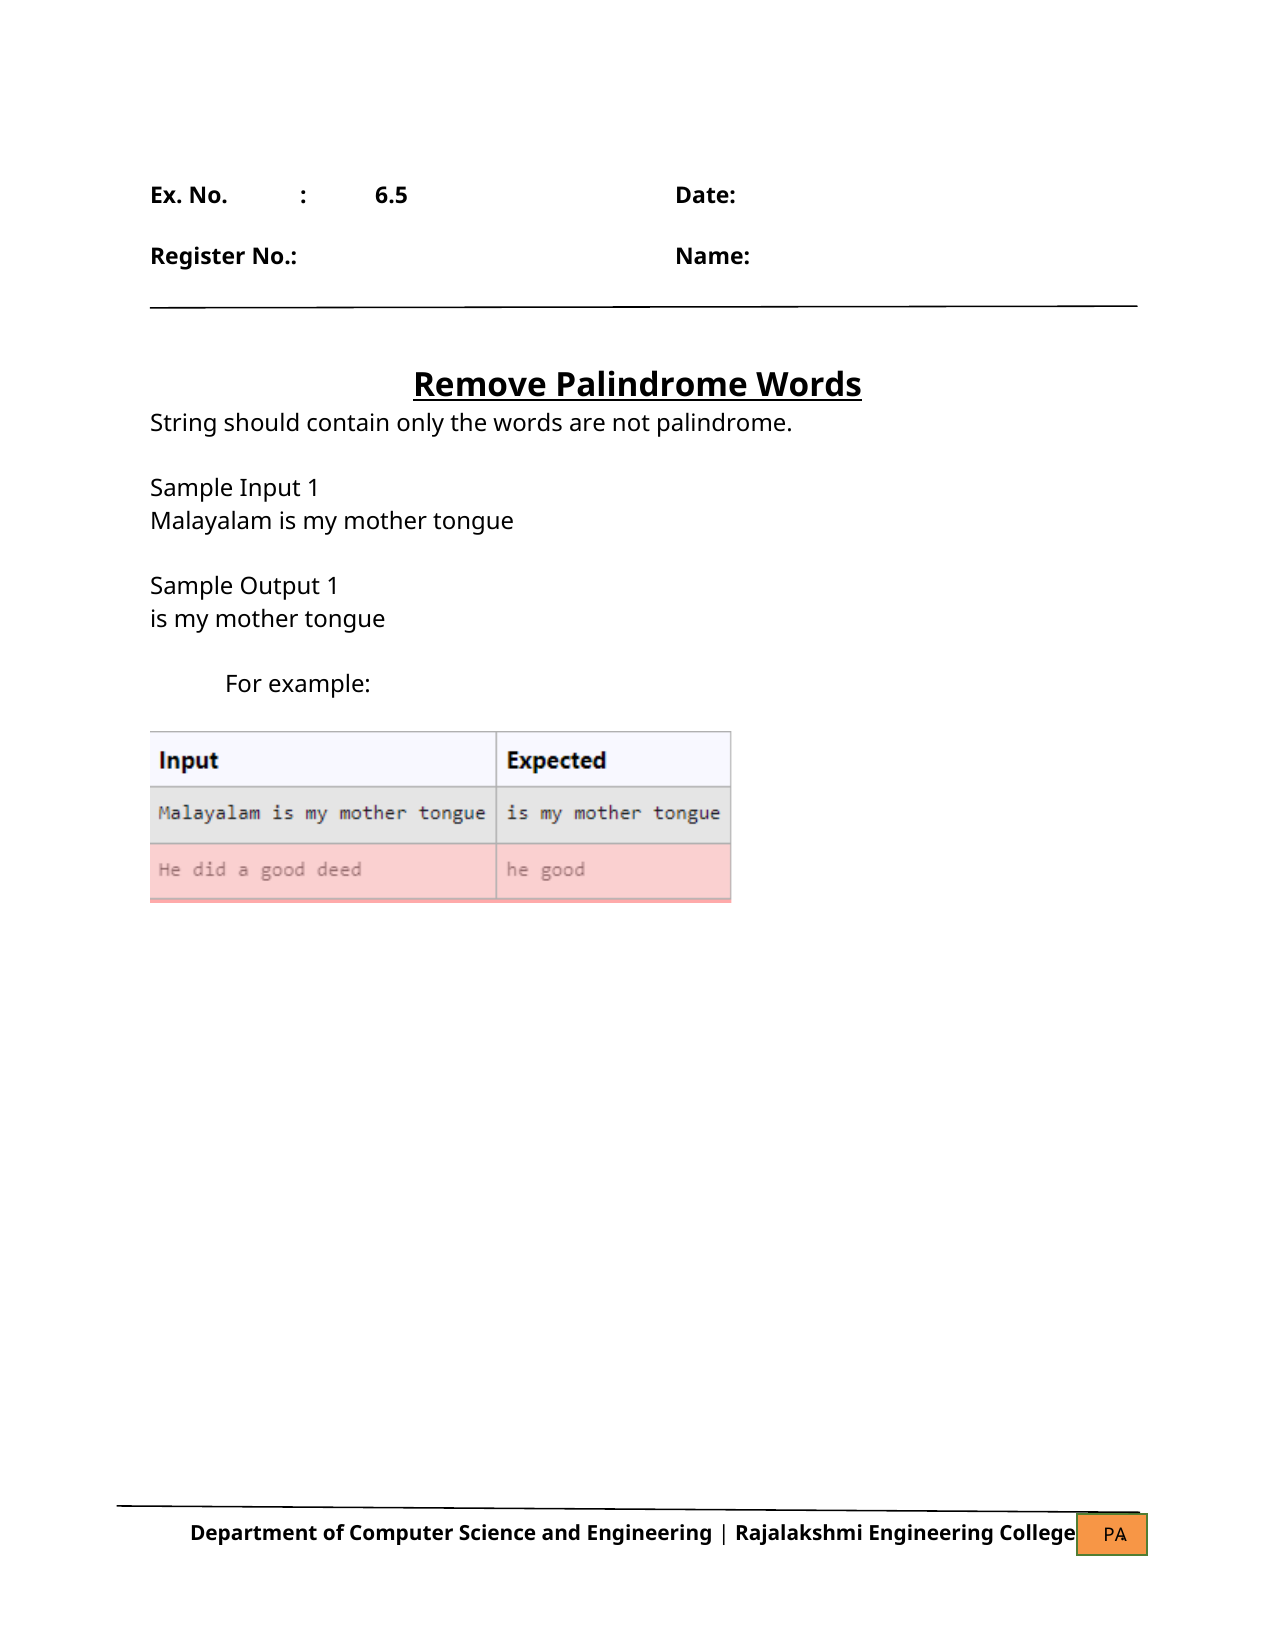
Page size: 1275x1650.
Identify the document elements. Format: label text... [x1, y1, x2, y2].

text Malayalam is my mother tongue [150, 504, 1125, 536]
text Ex. No. : 6.5 Date: [150, 179, 1125, 210]
picture [150, 731, 732, 903]
text String should contain only the words are not palindrome. [150, 406, 1125, 438]
text Register No.: Name: [150, 239, 1125, 271]
text is my mother tongue [150, 601, 1125, 634]
text Remove Palindrome Words [150, 360, 1125, 406]
text For example: [225, 667, 1125, 699]
text Sample Output 1 [150, 569, 1125, 601]
text Sample Input 1 [150, 471, 1125, 504]
